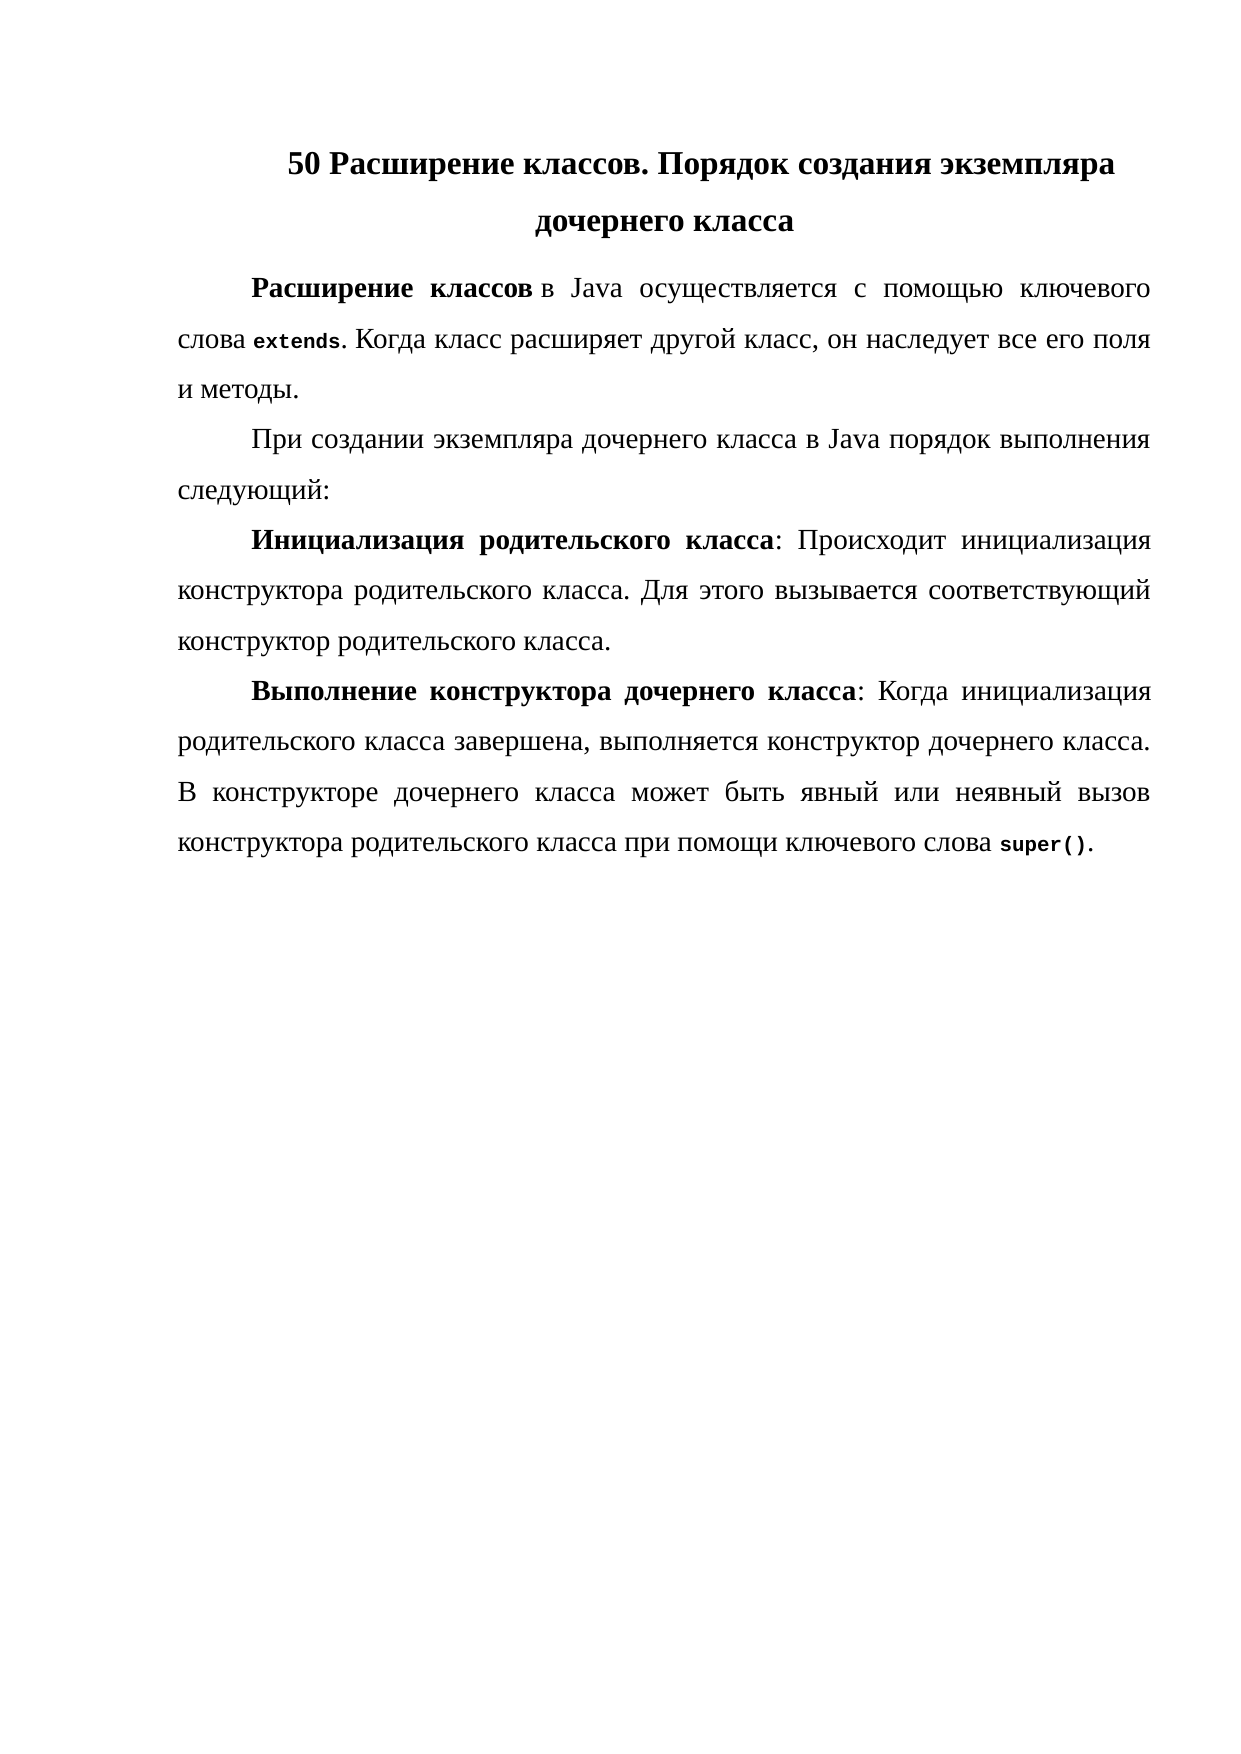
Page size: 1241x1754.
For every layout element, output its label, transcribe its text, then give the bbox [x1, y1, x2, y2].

text Инициализация родительского класса: Происходит инициализация конструктора родительского класса. Для этого вызывается соответствующий конструктор родительского класса. [177, 522, 1152, 656]
text Выполнение конструктора дочернего класса: Когда инициализация родительского класса завершена, выполняется конструктор дочернего класса. В конструкторе дочернего класса может быть явный или неявный вызов конструктора родительского класса при помощи ключевого слова super(). [177, 673, 1152, 858]
text При создании экземпляра дочернего класса в Java порядок выполнения следующий: [177, 422, 1152, 505]
text Расширение классов в Java осуществляется с помощью ключевого слова extends. Когда класс расширяет другой класс, он наследует все его поля и методы. [177, 271, 1152, 405]
text 50 Расширение классов. Порядок создания экземпляра дочернего класса [177, 143, 1152, 239]
